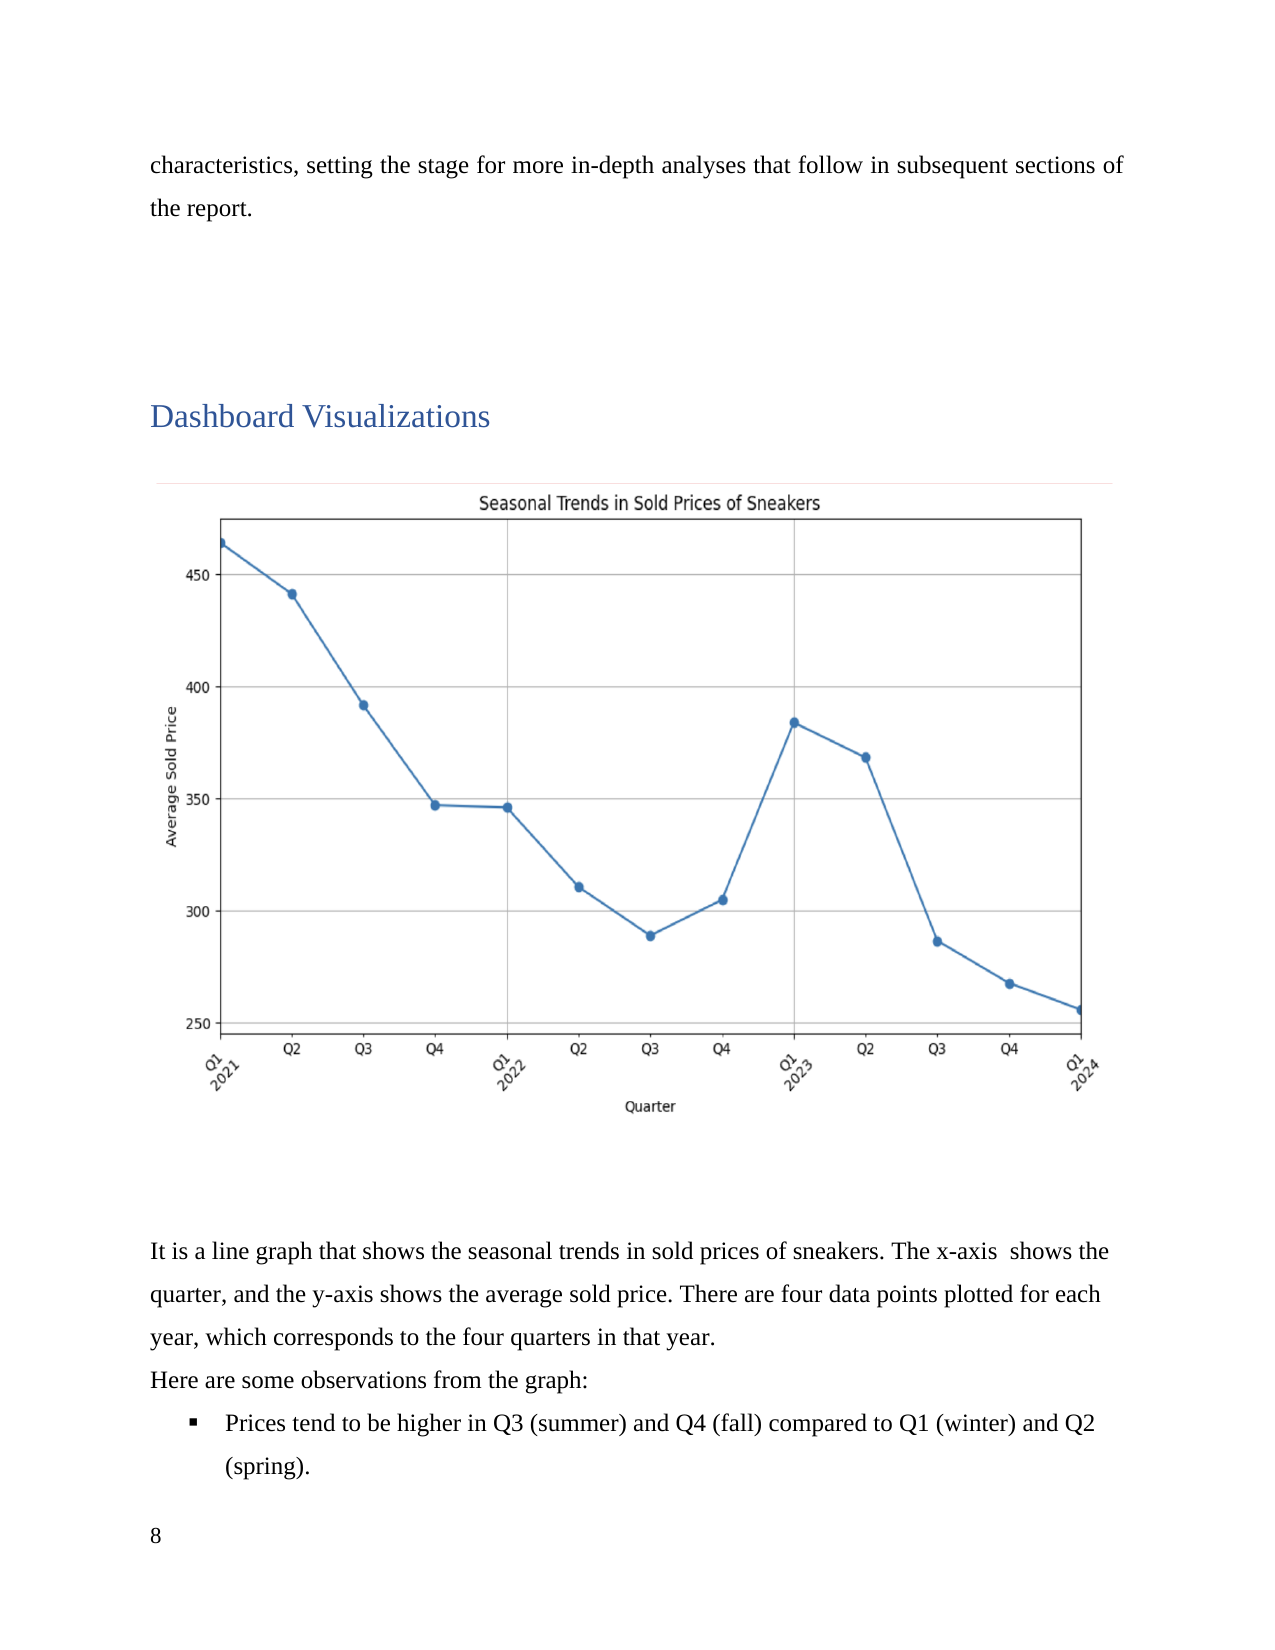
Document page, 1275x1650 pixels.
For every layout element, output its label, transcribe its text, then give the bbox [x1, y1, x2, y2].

text Here are some observations from the graph: [150, 1365, 1125, 1394]
text It is a line graph that shows the seasonal trends in sold prices of sneakers. The x-axis shows the quarter, and the y-axis shows the average sold price. There are four data points plotted for each year, which corresponds to the four quarters in that year. [150, 1236, 1125, 1351]
list Prices tend to be higher in Q3 (summer) and Q4 (fall) compared to Q1 (winter) and Q2 (spring). [187, 1408, 1125, 1480]
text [150, 150, 1125, 222]
picture [150, 483, 1125, 1127]
subtitle Dashboard Visualizations [150, 397, 1125, 435]
